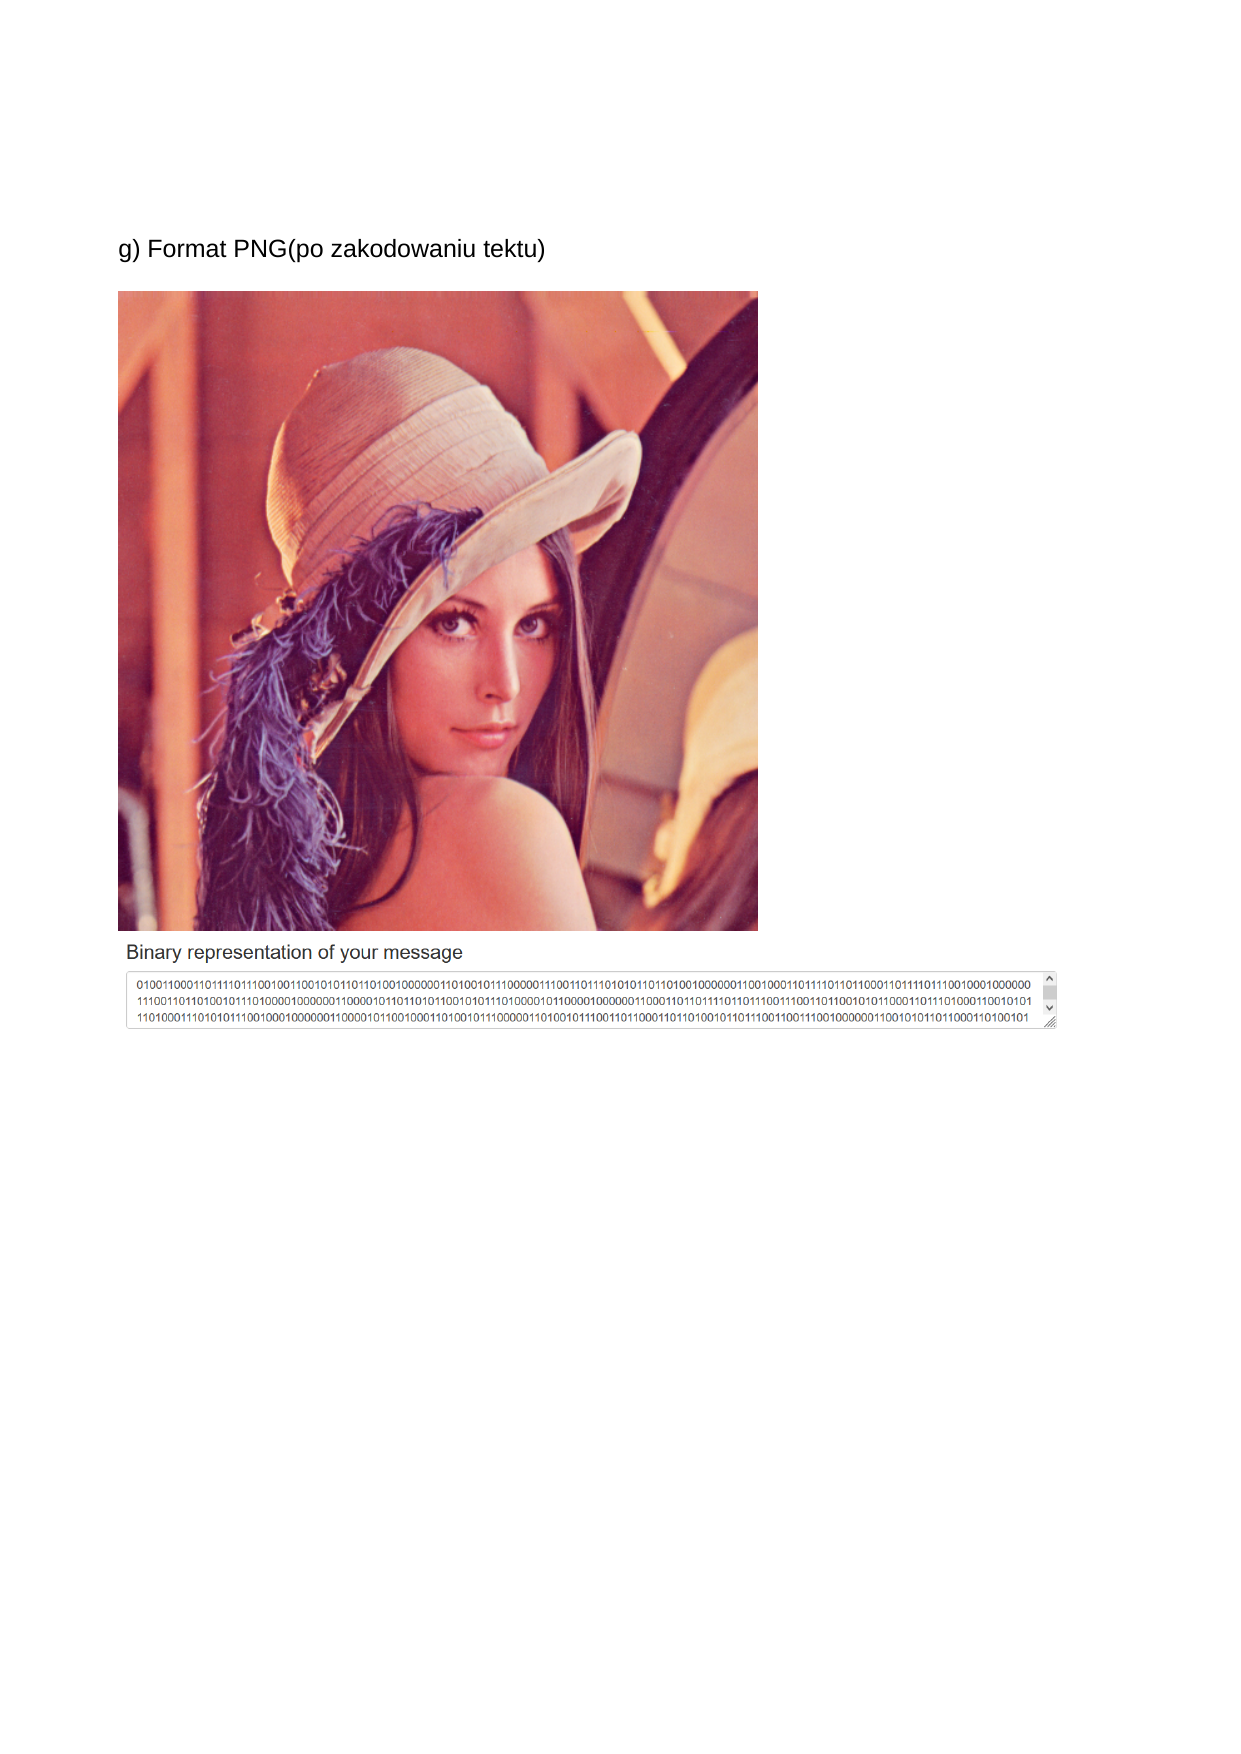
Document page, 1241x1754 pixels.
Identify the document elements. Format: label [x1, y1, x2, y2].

picture [118, 291, 1063, 1039]
list [118, 148, 1093, 1039]
